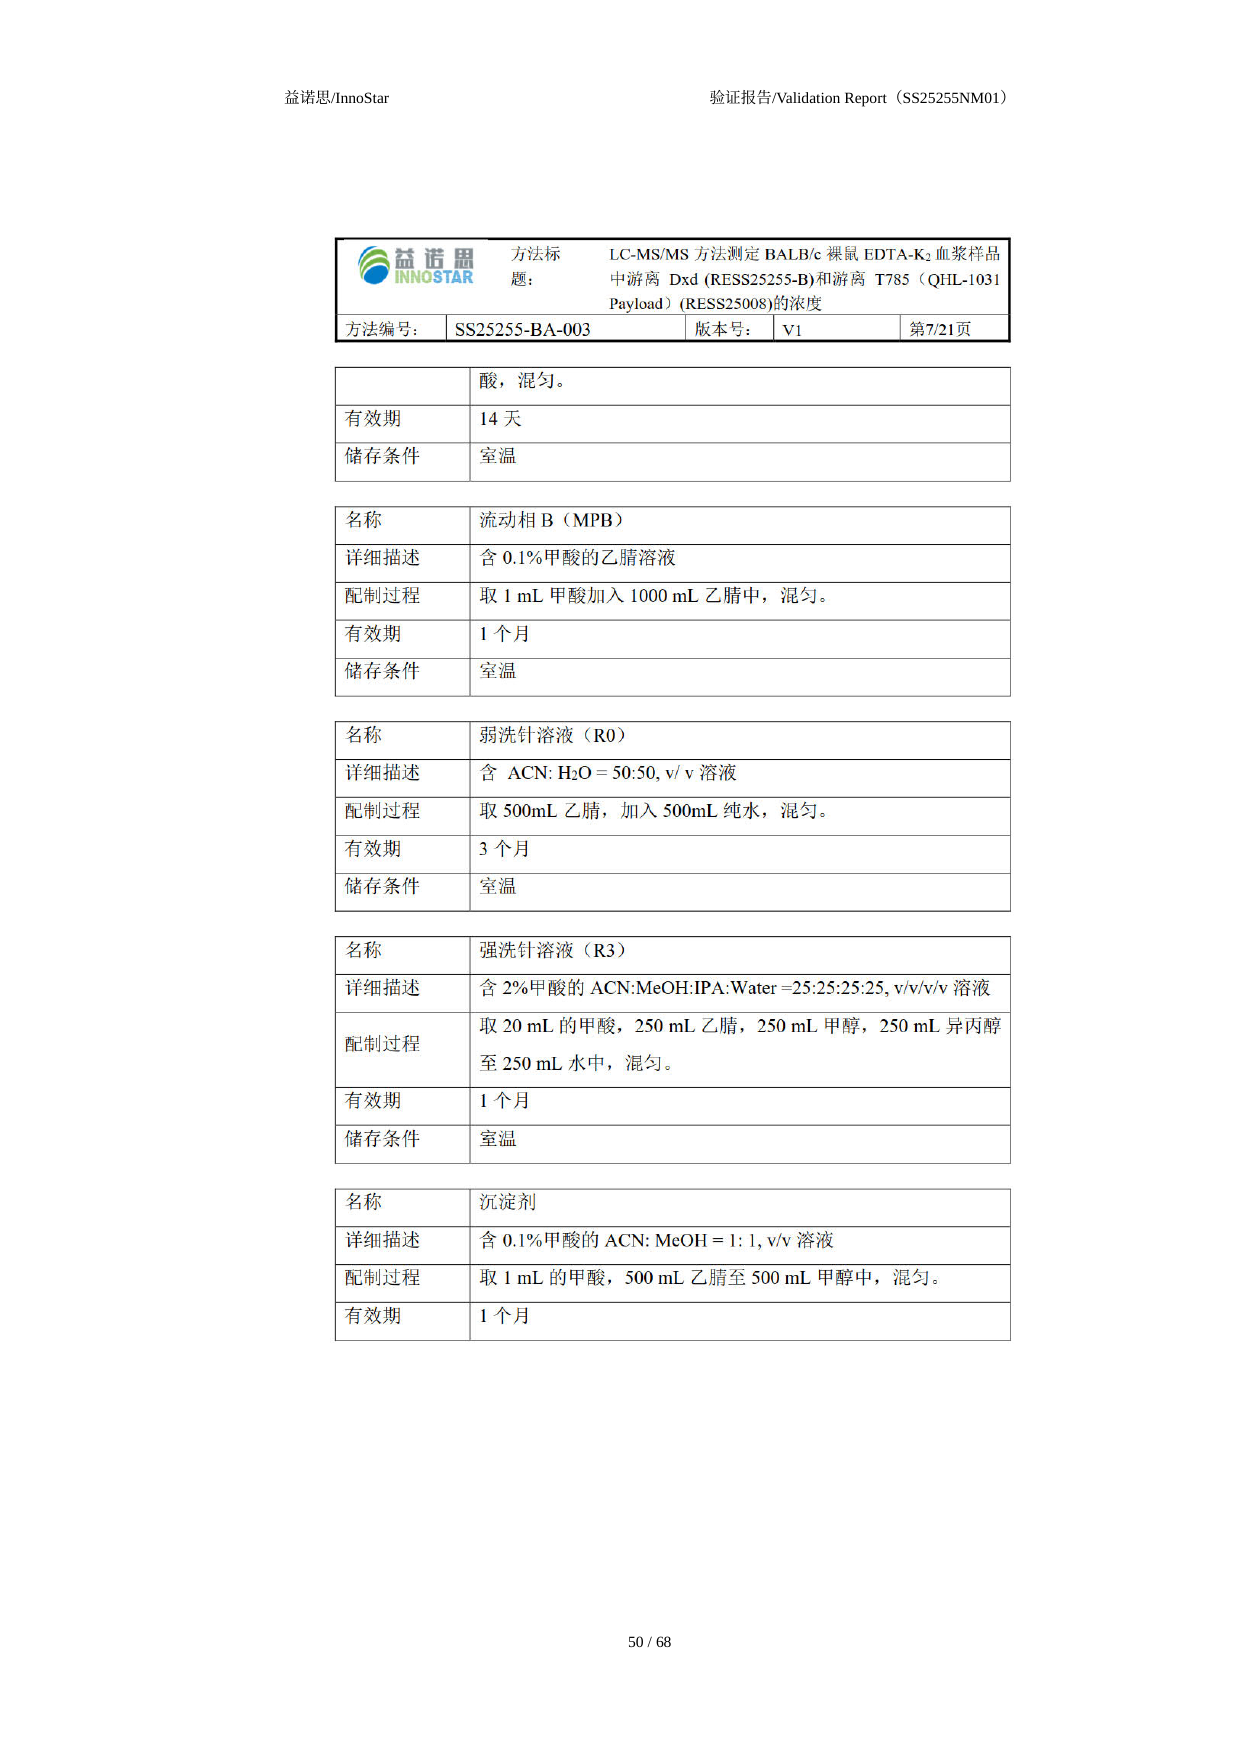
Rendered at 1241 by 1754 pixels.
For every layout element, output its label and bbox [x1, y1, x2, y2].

picture [177, 147, 1123, 1485]
